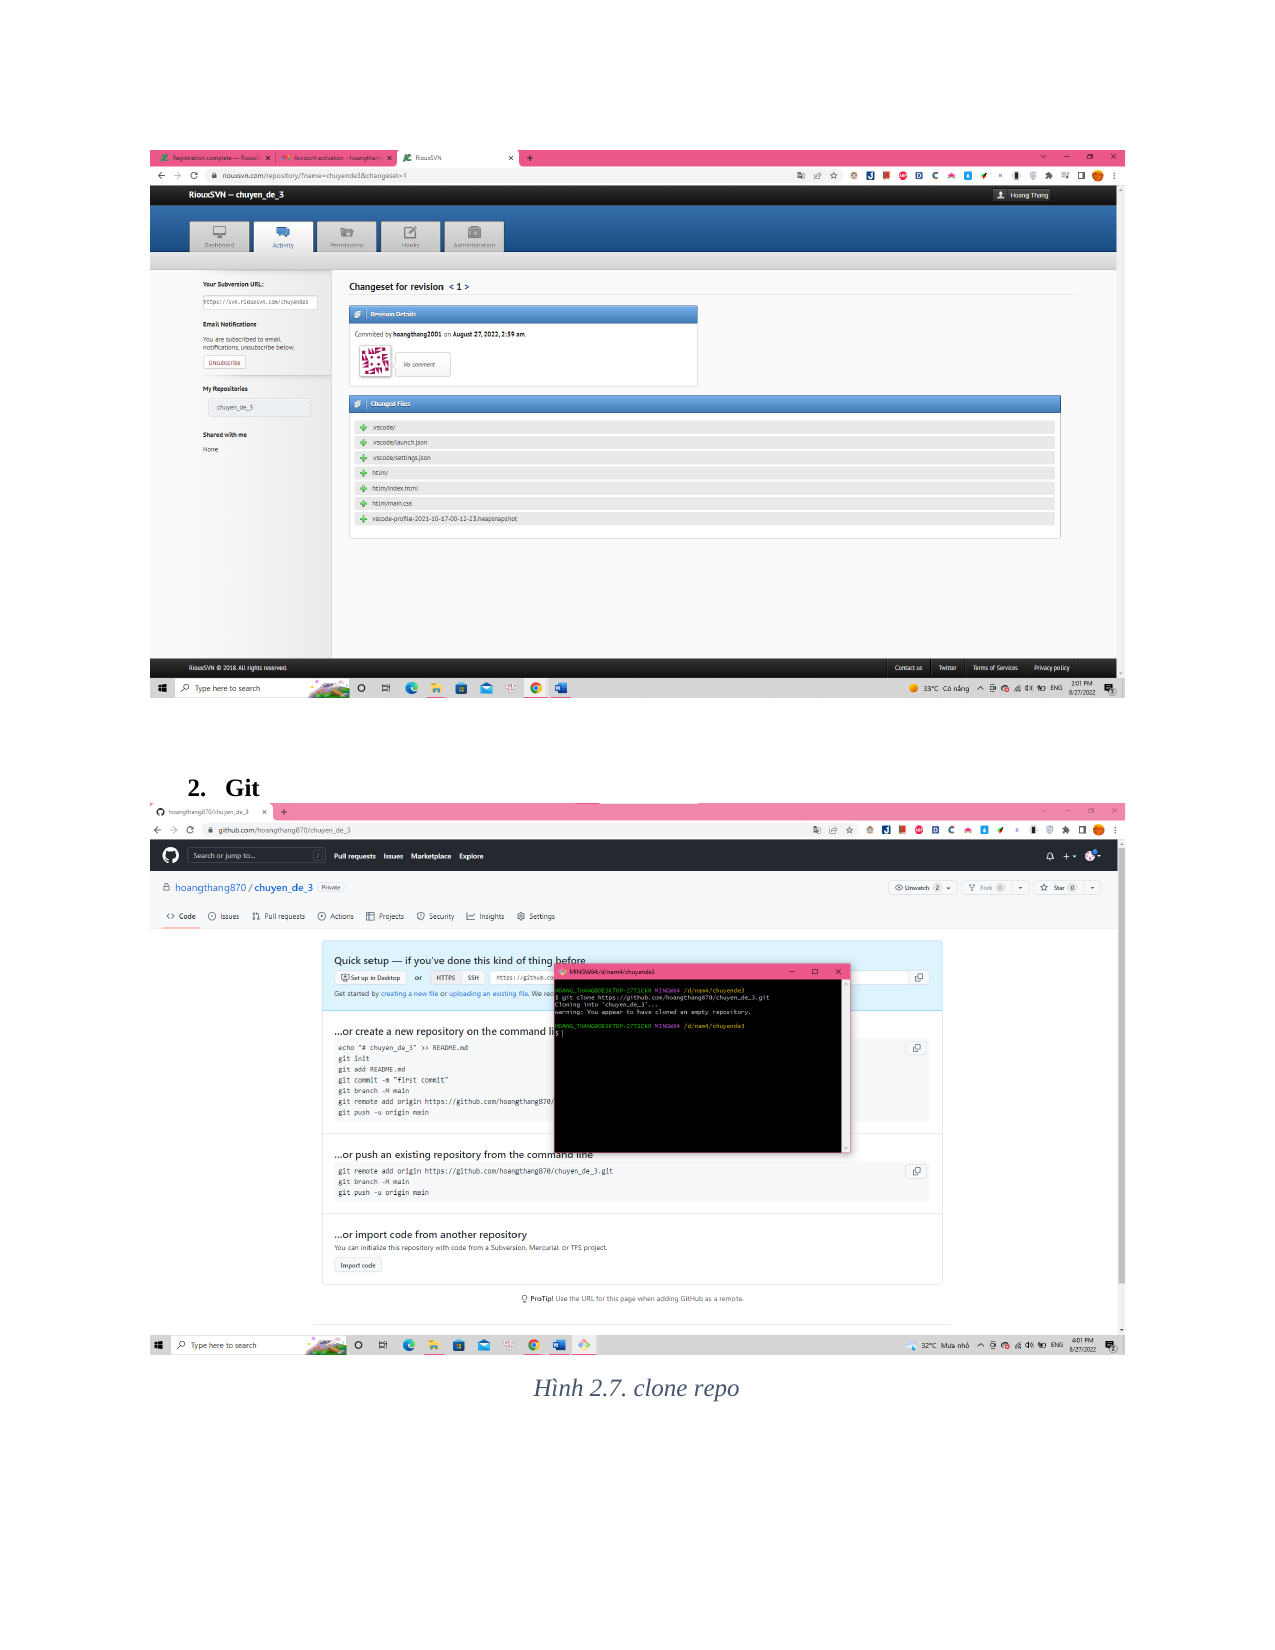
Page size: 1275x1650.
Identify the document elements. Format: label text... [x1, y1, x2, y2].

subtitle Git [187, 773, 1125, 801]
picture [150, 803, 1125, 1355]
picture [150, 150, 1125, 698]
